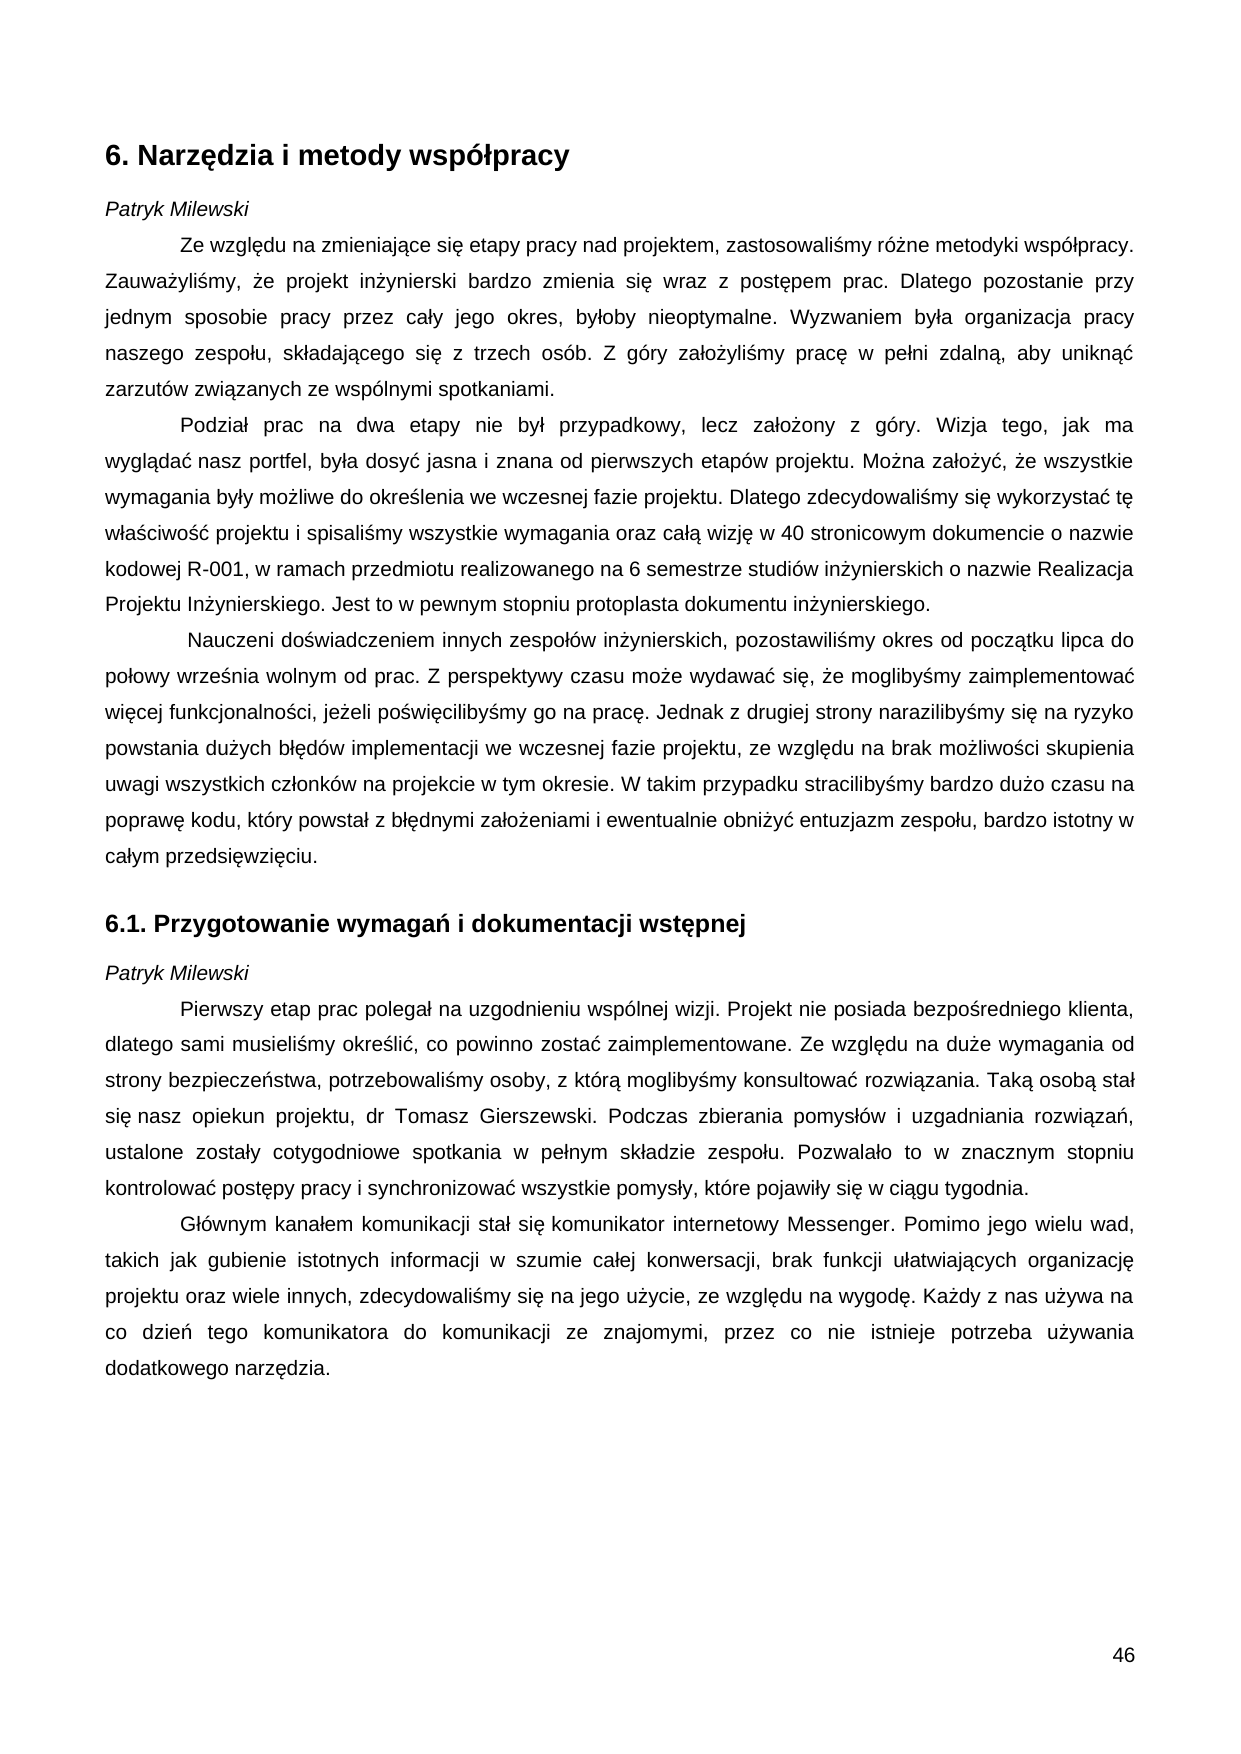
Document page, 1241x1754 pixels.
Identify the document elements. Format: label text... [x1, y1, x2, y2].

text Głównym kanałem komunikacji stał się komunikator internetowy Messenger. Pomimo jego wielu wad, takich jak gubienie istotnych informacji w szumie całej konwersacji, brak funkcji ułatwiających organizację projektu oraz wiele innych, zdecydowaliśmy się na jego użycie, ze względu na wygodę. Każdy z nas używa na co dzień tego komunikatora do komunikacji ze znajomymi, przez co nie istnieje potrzeba używania dodatkowego narzędzia. [105, 1212, 1135, 1380]
text Podział prac na dwa etapy nie był przypadkowy, lecz założony z góry. Wizja tego, jak ma wyglądać nasz portfel, była dosyć jasna i znana od pierwszych etapów projektu. Można założyć, że wszystkie wymagania były możliwe do określenia we wczesnej fazie projektu. Dlatego zdecydowaliśmy się wykorzystać tę właściwość projektu i spisaliśmy wszystkie wymagania oraz całą wizję w 40 stronicowym dokumencie o nazwie kodowej R-001, w ramach przedmiotu realizowanego na 6 semestrze studiów inżynierskich o nazwie Realizacja Projektu Inżynierskiego. Jest to w pewnym stopniu protoplasta dokumentu inżynierskiego. [105, 413, 1135, 616]
text Ze względu na zmieniające się etapy pracy nad projektem, zastosowaliśmy różne metodyki współpracy. Zauważyliśmy, że projekt inżynierski bardzo zmienia się wraz z postępem prac. Dlatego pozostanie przy jednym sposobie pracy przez cały jego okres, byłoby nieoptymalne. Wyzwaniem była organizacja pracy naszego zespołu, składającego się z trzech osób. Z góry założyliśmy pracę w pełni zdalną, aby uniknąć zarzutów związanych ze wspólnymi spotkaniami. [105, 233, 1135, 401]
subtitle 6.1. Przygotowanie wymagań i dokumentacji wstępnej [105, 909, 1135, 938]
text Patryk Milewski [105, 197, 1135, 221]
text Patryk Milewski [105, 960, 1135, 984]
text Nauczeni doświadczeniem innych zespołów inżynierskich, pozostawiliśmy okres od początku lipca do połowy września wolnym od prac. Z perspektywy czasu może wydawać się, że moglibyśmy zaimplementować więcej funkcjonalności, jeżeli poświęcilibyśmy go na pracę. Jednak z drugiej strony narazilibyśmy się na ryzyko powstania dużych błędów implementacji we wczesnej fazie projektu, ze względu na brak możliwości skupienia uwagi wszystkich członków na projekcie w tym okresie. W takim przypadku stracilibyśmy bardzo dużo czasu na poprawę kodu, który powstał z błędnymi założeniami i ewentualnie obniżyć entuzjazm zespołu, bardzo istotny w całym przedsięwzięciu. [105, 628, 1135, 868]
text Pierwszy etap prac polegał na uzgodnieniu wspólnej wizji. Projekt nie posiada bezpośredniego klienta, dlatego sami musieliśmy określić, co powinno zostać zaimplementowane. Ze względu na duże wymagania od strony bezpieczeństwa, potrzebowaliśmy osoby, z którą moglibyśmy konsultować rozwiązania. Taką osobą stał się nasz opiekun projektu, dr Tomasz Gierszewski. Podczas zbierania pomysłów i uzgadniania rozwiązań, ustalone zostały cotygodniowe spotkania w pełnym składzie zespołu. Pozwalało to w znacznym stopniu kontrolować postępy pracy i synchronizować wszystkie pomysły, które pojawiły się w ciągu tygodnia. [105, 996, 1135, 1200]
subtitle 6. Narzędzia i metody współpracy [105, 138, 1135, 172]
